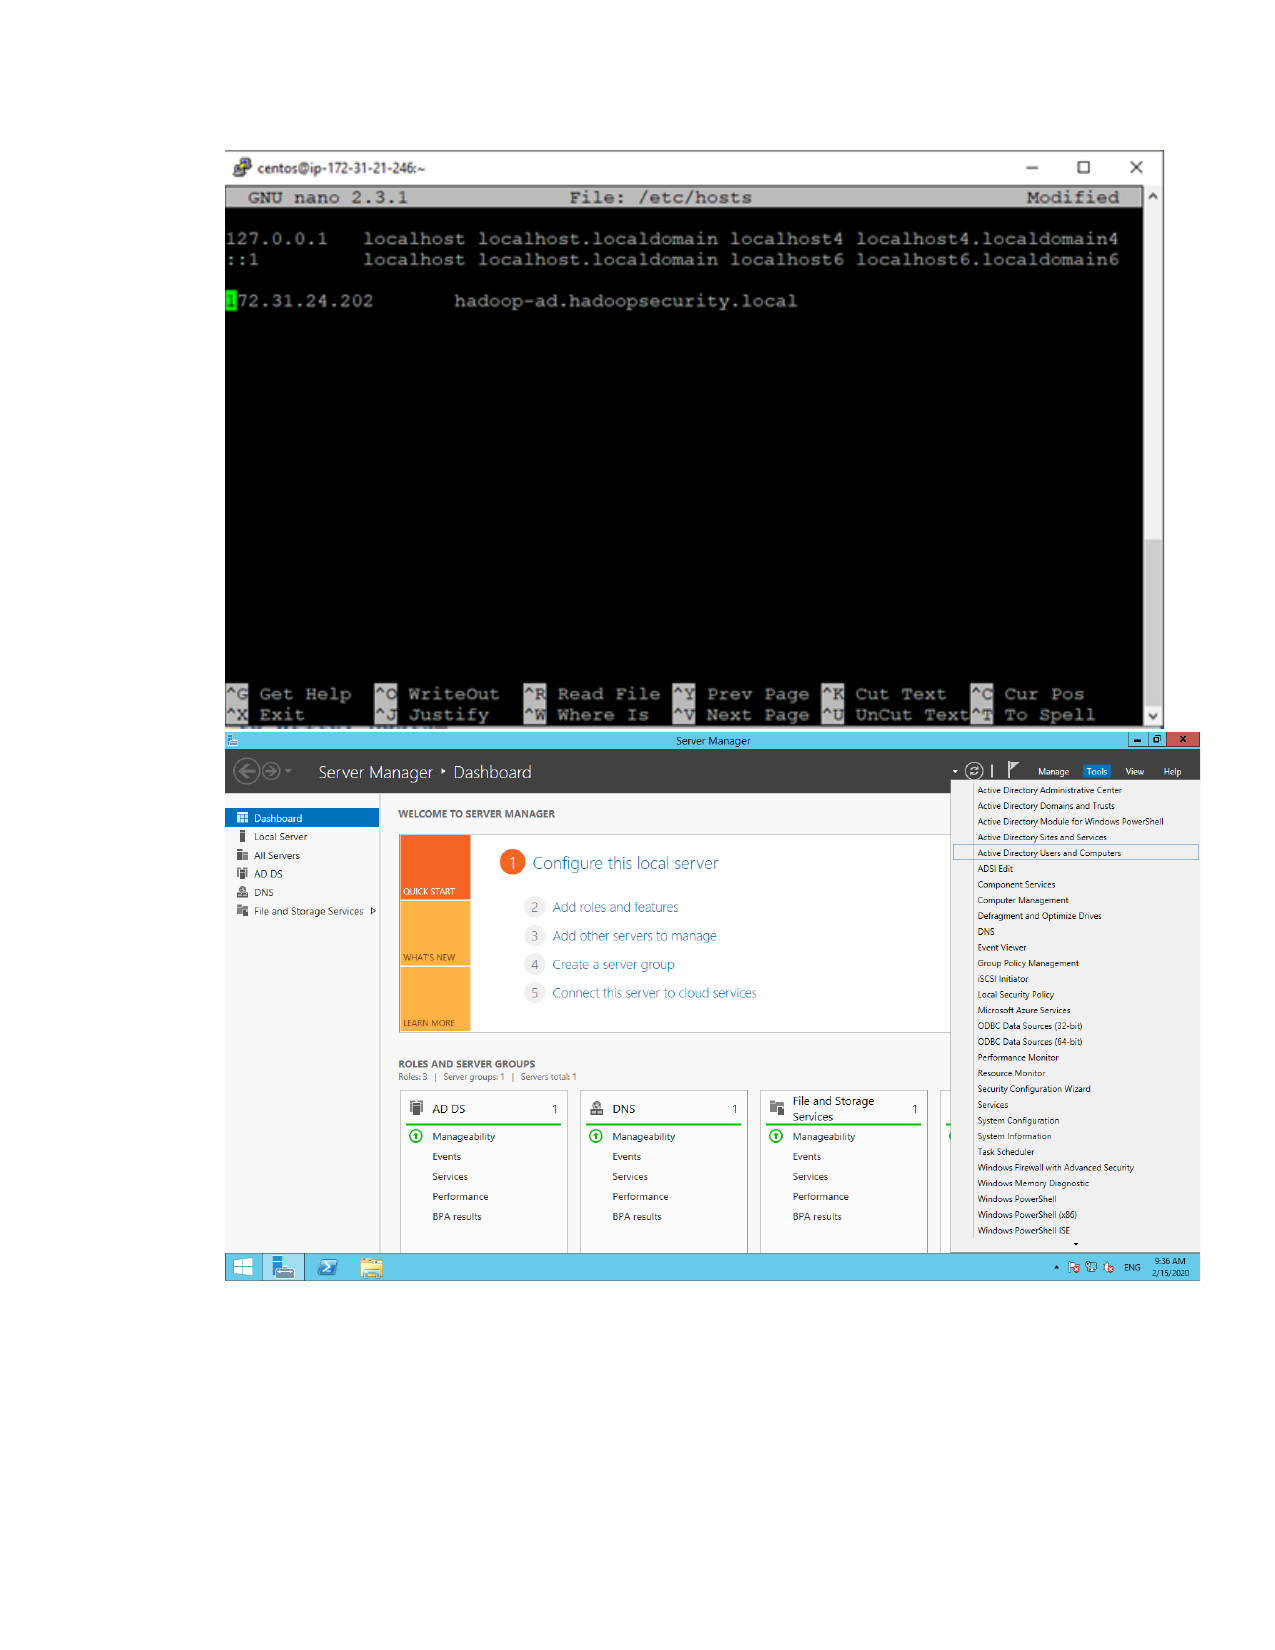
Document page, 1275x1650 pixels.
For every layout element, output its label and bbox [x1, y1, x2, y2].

picture [225, 150, 1165, 729]
picture [225, 732, 1200, 1281]
